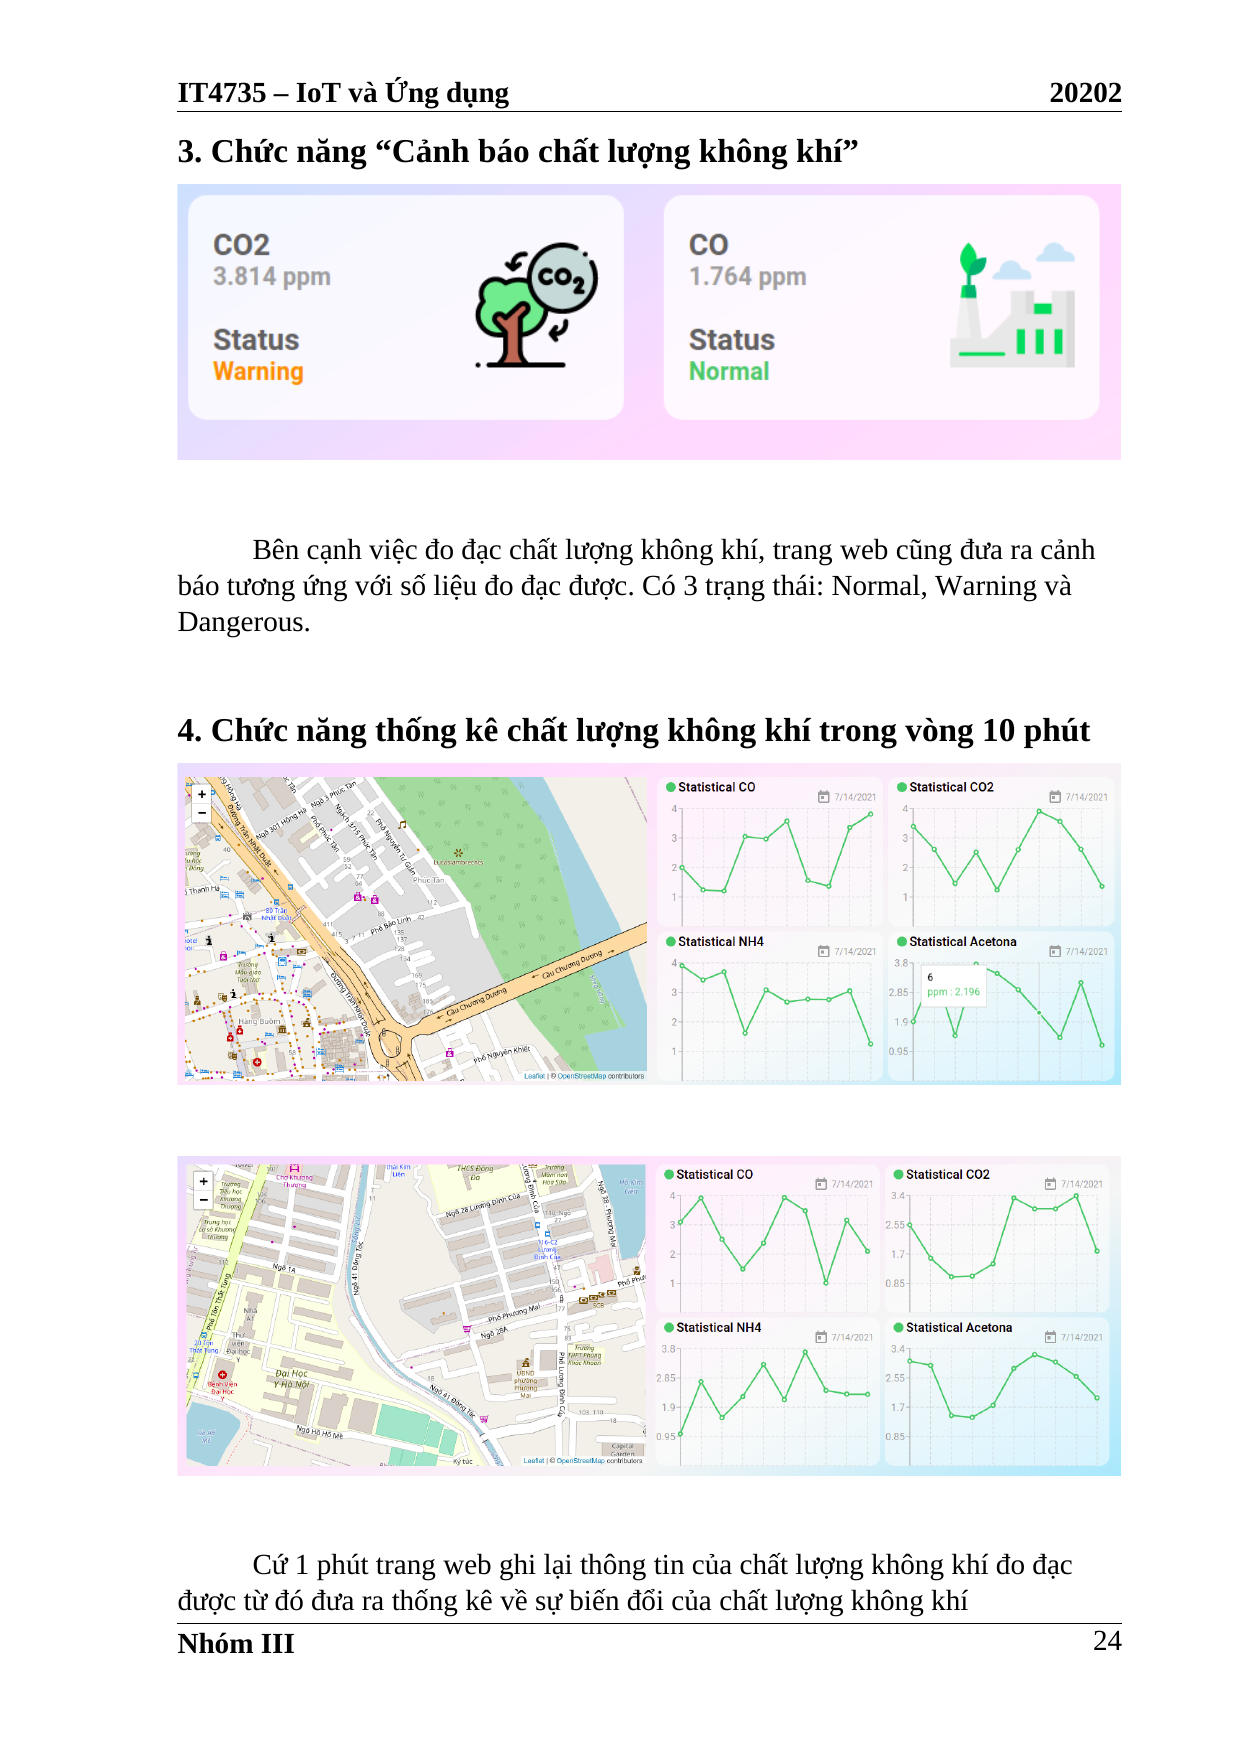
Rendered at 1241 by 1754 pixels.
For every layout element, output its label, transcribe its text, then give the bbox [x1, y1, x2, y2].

picture [177, 184, 1121, 460]
picture [177, 763, 1121, 1085]
text Bên cạnh việc đo đạc chất lượng không khí, trang web cũng đưa ra cảnh báo tương ứng với số liệu đo đạc được. Có 3 trạng thái: Normal, Warning và Dangerous. [177, 532, 1122, 638]
subtitle 3. Chức năng “Cảnh báo chất lượng không khí” [177, 131, 1122, 169]
subtitle 4. Chức năng thống kê chất lượng không khí trong vòng 10 phút [177, 710, 1122, 748]
text Cứ 1 phút trang web ghi lại thông tin của chất lượng không khí đo đạc được từ đó đưa ra thống kê về sự biến đổi của chất lượng không khí [177, 1547, 1122, 1617]
picture [177, 1156, 1121, 1476]
